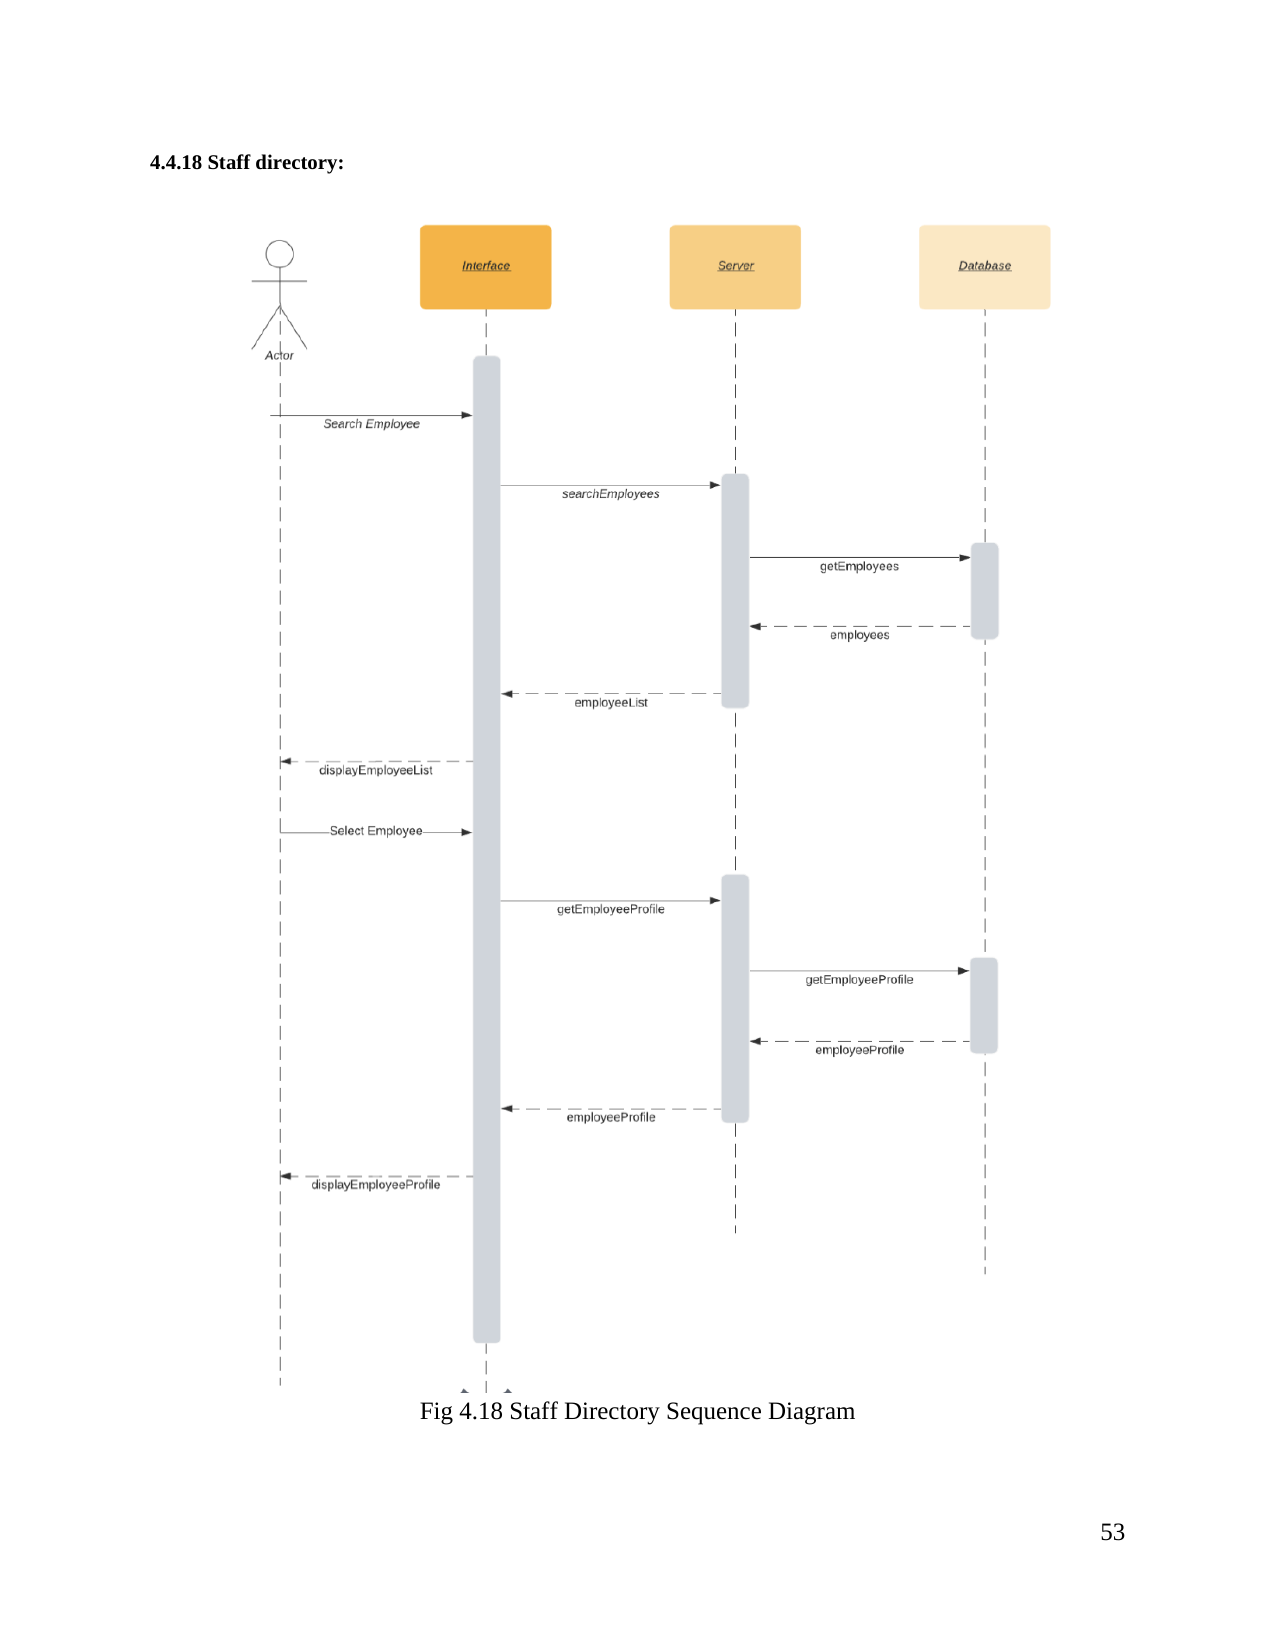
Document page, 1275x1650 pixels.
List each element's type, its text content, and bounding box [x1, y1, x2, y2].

picture [150, 177, 1125, 1393]
text Fig 4.18 Staff Directory Sequence Diagram [150, 1396, 1125, 1425]
text 4.4.18 Staff directory: [150, 150, 1125, 174]
